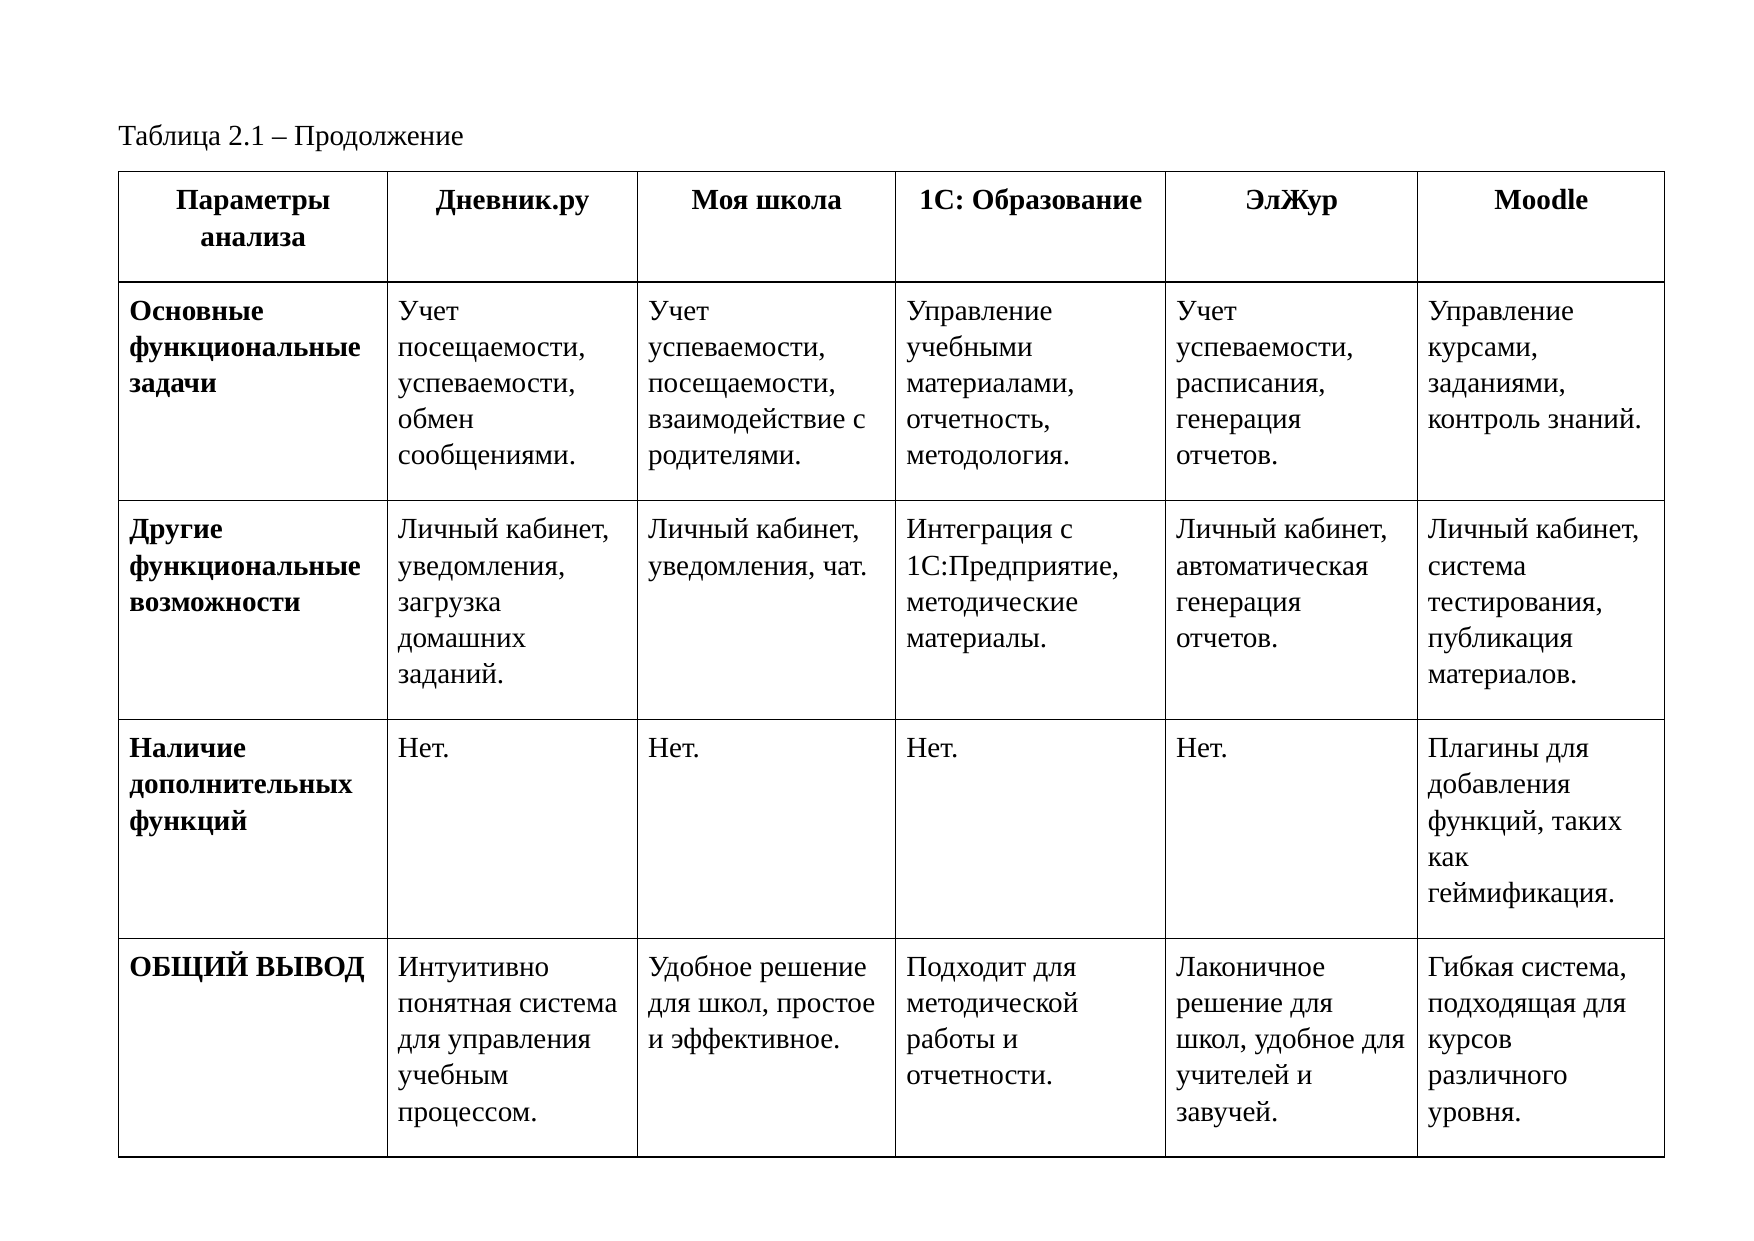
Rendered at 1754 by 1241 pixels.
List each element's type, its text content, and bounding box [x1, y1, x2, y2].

table_cell Личный кабинет, уведомления, загрузка домашних заданий. [388, 501, 637, 719]
table_cell Личный кабинет, уведомления, чат. [638, 501, 895, 719]
table_cell Лаконичное решение для школ, удобное для учителей и завучей. [1166, 939, 1417, 1156]
table_header 1С: Образование [896, 172, 1165, 281]
table_cell Управление курсами, заданиями, контроль знаний. [1418, 283, 1664, 500]
table_cell Учет успеваемости, посещаемости, взаимодействие с родителями. [638, 283, 895, 500]
table_cell Нет. [638, 720, 895, 938]
table_cell ОБЩИЙ ВЫВОД [119, 939, 387, 1156]
table_cell Личный кабинет, автоматическая генерация отчетов. [1166, 501, 1417, 719]
table_cell Подходит для методической работы и отчетности. [896, 939, 1165, 1156]
table_cell Нет. [896, 720, 1165, 938]
table_cell Управление учебными материалами, отчетность, методология. [896, 283, 1165, 500]
table_cell Другие функциональные возможности [119, 501, 387, 719]
table_header Moodle [1418, 172, 1664, 281]
table_header Моя школа [638, 172, 895, 281]
table_cell Нет. [1166, 720, 1417, 938]
table_cell Плагины для добавления функций, таких как геймификация. [1418, 720, 1664, 938]
table_cell Нет. [388, 720, 637, 938]
table_cell Наличие дополнительных функций [119, 720, 387, 938]
table_cell Удобное решение для школ, простое и эффективное. [638, 939, 895, 1156]
text Таблица 2.1 – Продолжение [118, 118, 1665, 152]
table_cell Учет успеваемости, расписания, генерация отчетов. [1166, 283, 1417, 500]
table_cell Интуитивно понятная система для управления учебным процессом. [388, 939, 637, 1156]
table_cell Учет посещаемости, успеваемости, обмен сообщениями. [388, 283, 637, 500]
table_cell Интеграция с 1С:Предприятие, методические материалы. [896, 501, 1165, 719]
table_header Параметры анализа [119, 172, 387, 281]
table_cell Основные функциональные задачи [119, 283, 387, 500]
table_header ЭлЖур [1166, 172, 1417, 281]
table_header Дневник.ру [388, 172, 637, 281]
table_cell Гибкая система, подходящая для курсов различного уровня. [1418, 939, 1664, 1156]
table_cell Личный кабинет, система тестирования, публикация материалов. [1418, 501, 1664, 719]
